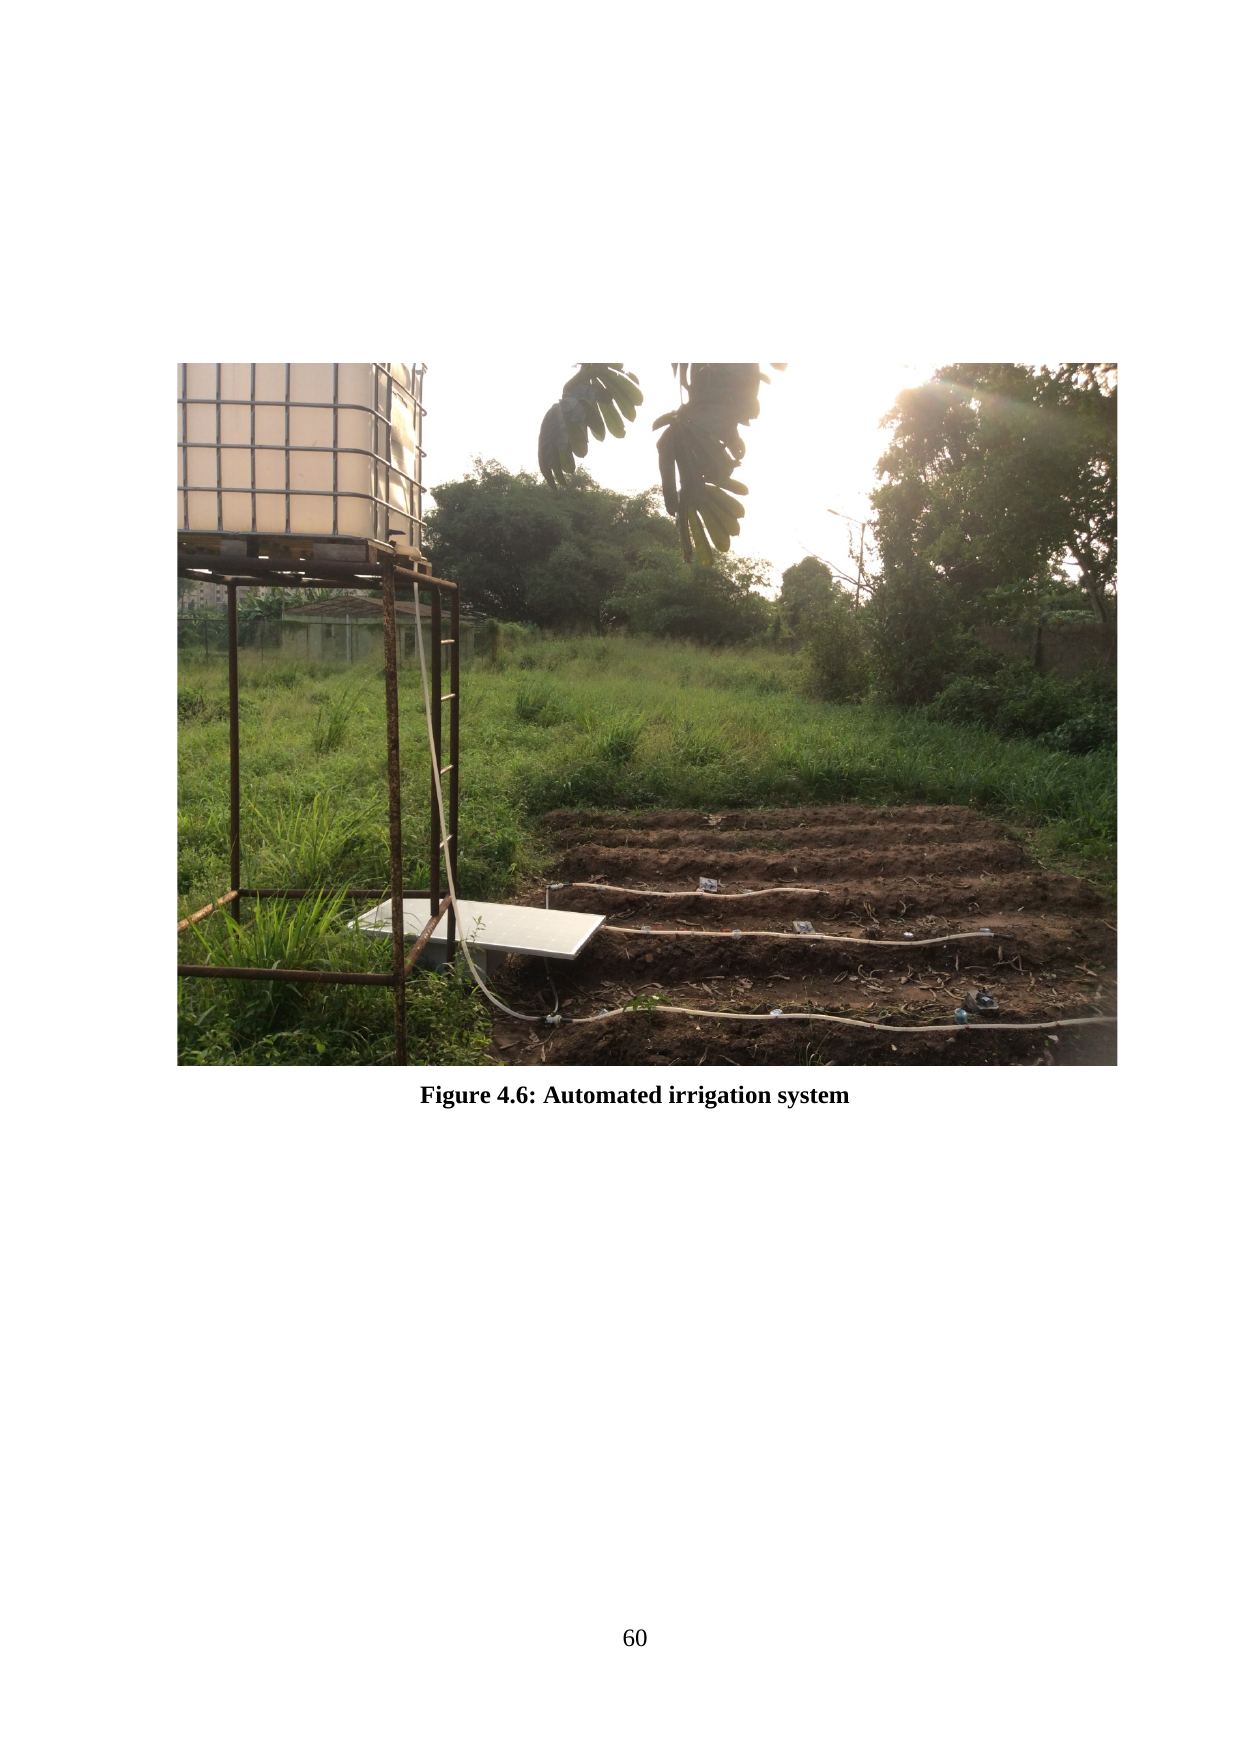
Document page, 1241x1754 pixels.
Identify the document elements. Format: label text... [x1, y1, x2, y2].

picture [177, 363, 1118, 1066]
subtitle Figure 4.6: Automated irrigation system [177, 1080, 1092, 1109]
